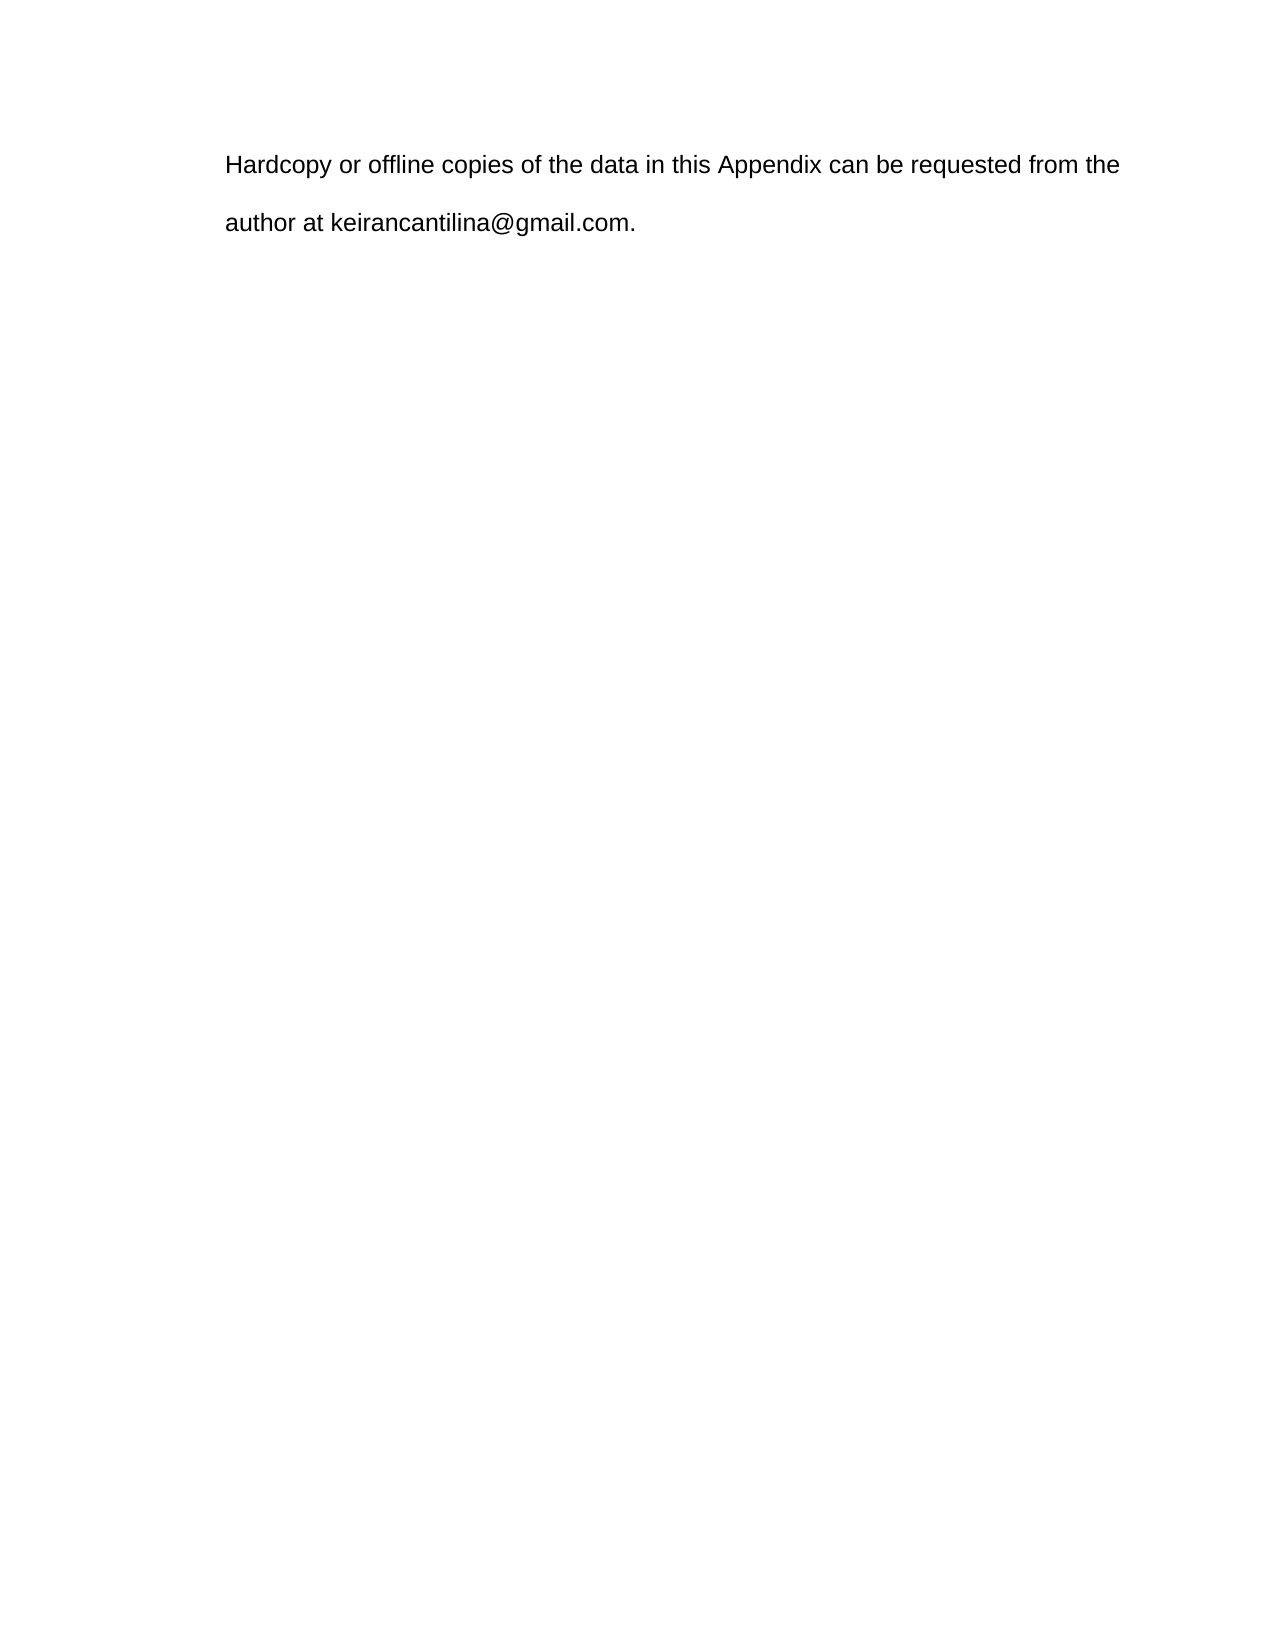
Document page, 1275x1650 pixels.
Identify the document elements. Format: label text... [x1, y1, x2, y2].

text Hardcopy or offline copies of the data in this Appendix can be requested from the author at keirancantilina@gmail.com. [225, 150, 1125, 236]
